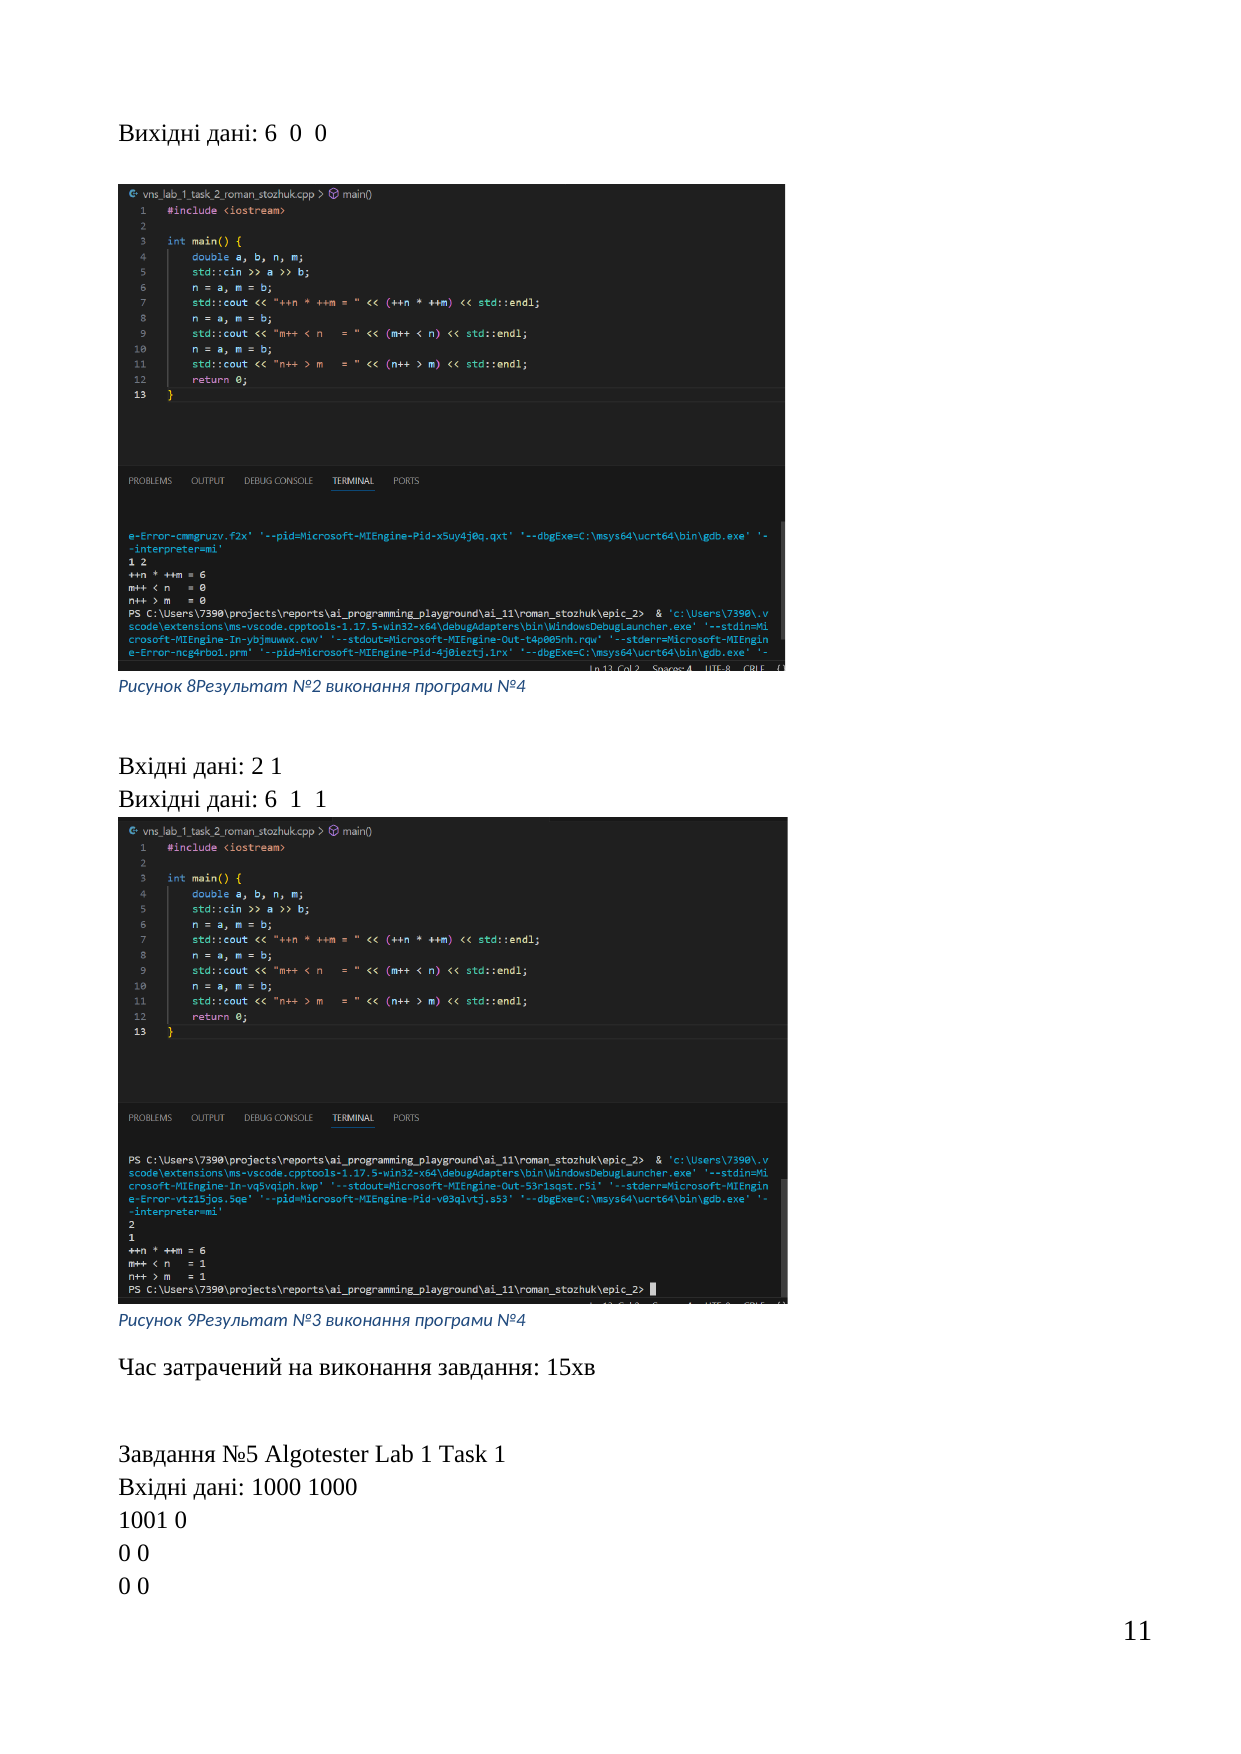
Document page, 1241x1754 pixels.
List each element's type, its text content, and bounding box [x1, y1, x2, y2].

text Вхідні дані: 1000 1000 [118, 1472, 1152, 1500]
text Вихідні дані: 6 0 0 [118, 118, 1152, 147]
text Час затрачений на виконання завдання: 15хв [118, 1352, 1152, 1381]
text Рисунок 8Результат №2 виконання програми №4 [118, 675, 1152, 698]
text Вихідні дані: 6 1 1 [118, 784, 1152, 813]
text Завдання №5 Algotester Lab 1 Task 1 [118, 1439, 1152, 1467]
text 0 0 [118, 1571, 1152, 1599]
picture [118, 184, 786, 671]
text 1001 0 [118, 1505, 1152, 1533]
text 0 0 [118, 1538, 1152, 1566]
picture [118, 817, 788, 1304]
text Рисунок 9Результат №3 виконання програми №4 [118, 1308, 1152, 1331]
text Вхідні дані: 2 1 [118, 751, 1152, 780]
